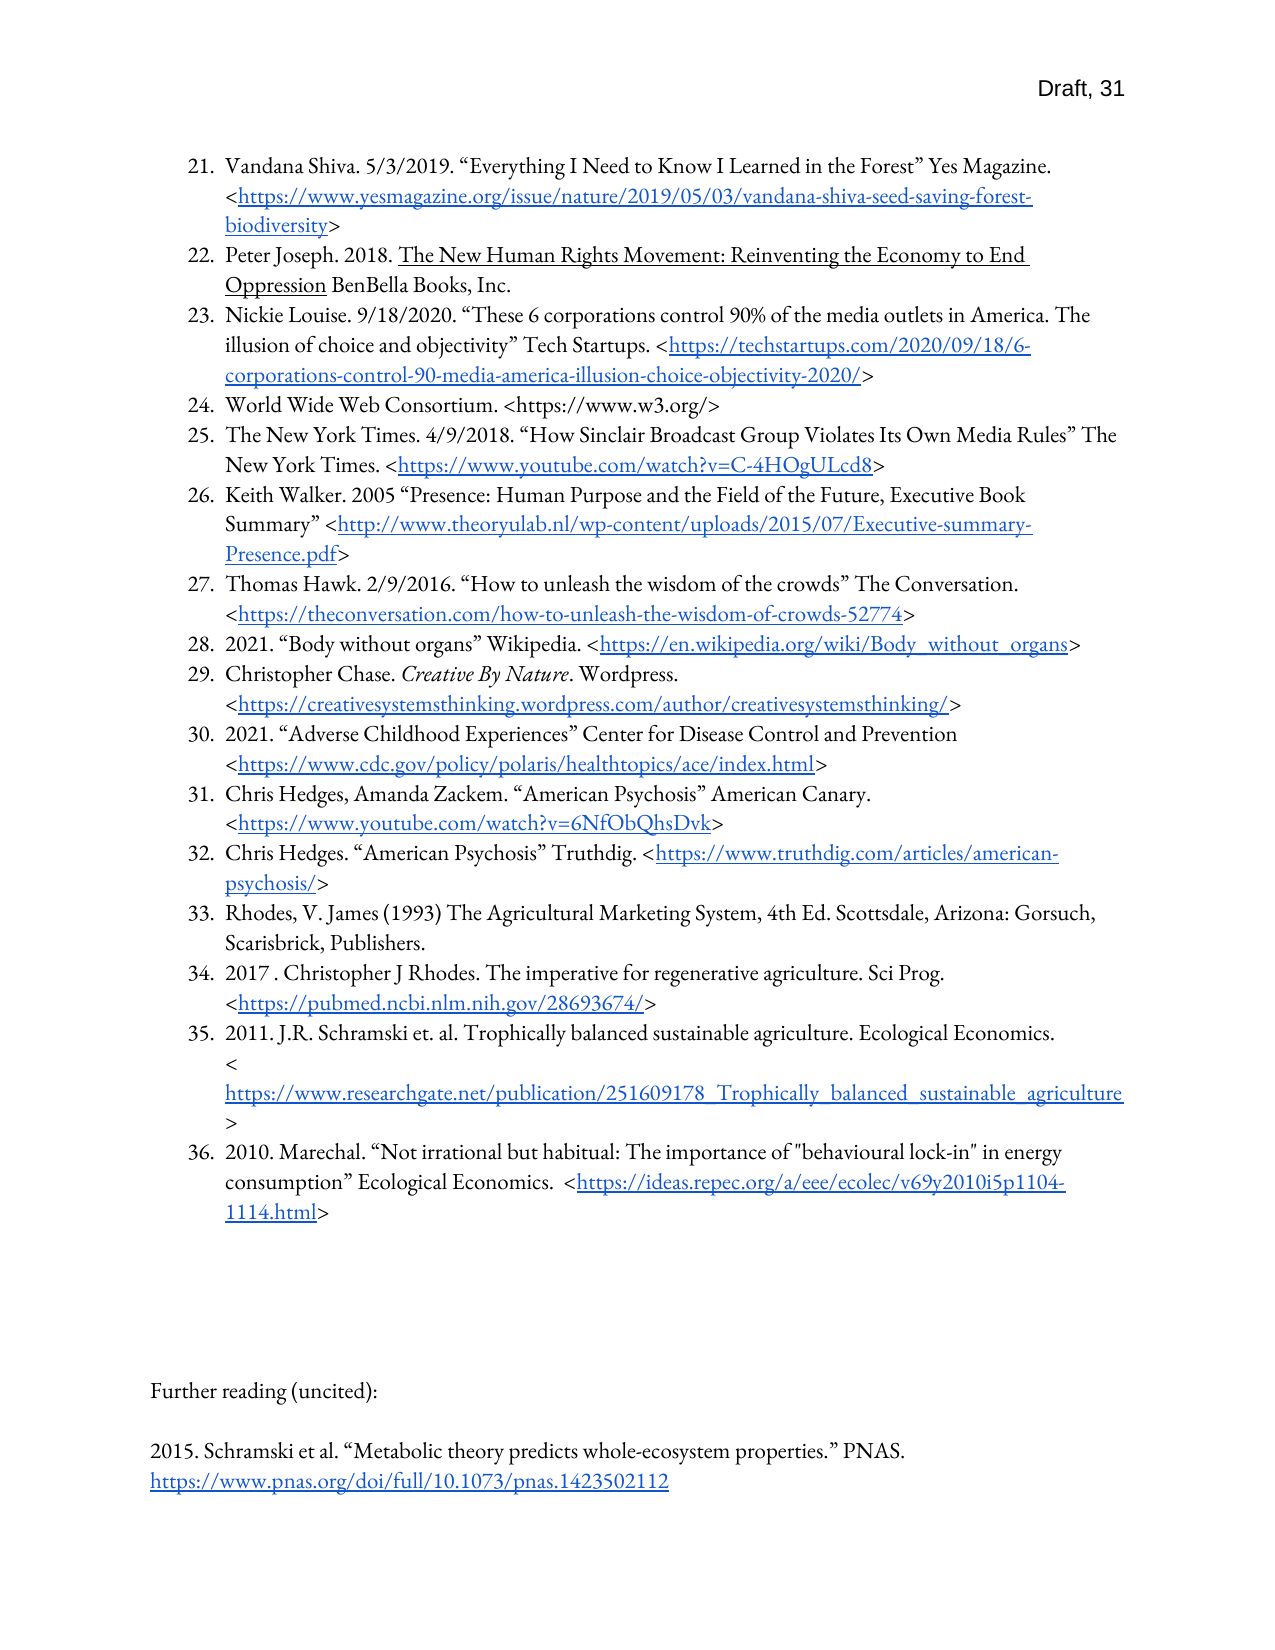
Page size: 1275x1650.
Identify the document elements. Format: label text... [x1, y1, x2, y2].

list Nickie Louise. 9/18/2020. “These 6 corporations control 90% of the media outlets in America. The illusion of choice and objectivity” Tech Startups. <https://techstartups.com/2020/09/18/6-corporations-control-90-media-america-illusion-choice-objectivity-2020/> [187, 299, 1125, 389]
list World Wide Web Consortium. <https://www.w3.org/> [187, 389, 1125, 419]
list 2021. “Adverse Childhood Experiences” Center for Disease Control and Prevention <https://www.cdc.gov/policy/polaris/healthtopics/ace/index.html> [187, 718, 1125, 778]
list Christopher Chase. Creative By Nature. Wordpress. <https://creativesystemsthinking.wordpress.com/author/creativesystemsthinking/> [187, 658, 1125, 718]
list Keith Walker. 2005 “Presence: Human Purpose and the Field of the Future, Executive Book Summary” <http://www.theoryulab.nl/wp-content/uploads/2015/07/Executive-summary-Presence.pdf> [187, 479, 1125, 568]
list Peter Joseph. 2018. The New Human Rights Movement: Reinventing the Economy to End Oppression BenBella Books, Inc. [187, 240, 1125, 299]
list 2010. Marechal. “Not irrational but habitual: The importance of "behavioural lock-in" in energy consumption” Ecological Economics. <https://ideas.repec.org/a/eee/ecolec/v69y2010i5p1104-1114.html> [187, 1137, 1125, 1226]
list Chris Hedges, Amanda Zackem. “American Psychosis” American Canary. <https://www.youtube.com/watch?v=6NfObQhsDvk> [187, 778, 1125, 838]
list Thomas Hawk. 2/9/2016. “How to unleash the wisdom of the crowds” The Conversation. <https://theconversation.com/how-to-unleash-the-wisdom-of-crowds-52774> [187, 568, 1125, 628]
list Rhodes, V. James (1993) The Agricultural Marketing System, 4th Ed. Scottsdale, Arizona: Gorsuch, Scarisbrick, Publishers. [187, 897, 1125, 957]
list 2011. J.R. Schramski et. al. Trophically balanced sustainable agriculture. Ecological Economics. <https://www.researchgate.net/publication/251609178_Trophically_balanced_sustainable_agriculture> [187, 1017, 1125, 1137]
list 2021. “Body without organs” Wikipedia. <https://en.wikipedia.org/wiki/Body_without_organs> [187, 628, 1125, 658]
list Chris Hedges. “American Psychosis” Truthdig. <https://www.truthdig.com/articles/american-psychosis/> [187, 838, 1125, 897]
list Vandana Shiva. 5/3/2019. “Everything I Need to Know I Learned in the Forest” Yes Magazine. <https://www.yesmagazine.org/issue/nature/2019/05/03/vandana-shiva-seed-saving-forest-biodiversity> [187, 150, 1125, 240]
text 2015. Schramski et al. “Metabolic theory predicts whole-ecosystem properties.” PNAS. https://www.pnas.org/doi/full/10.1073/pnas.1423502112 [150, 1436, 1125, 1495]
list 2017 . Christopher J Rhodes. The imperative for regenerative agriculture. Sci Prog. <https://pubmed.ncbi.nlm.nih.gov/28693674/> [187, 957, 1125, 1017]
text Further reading (uncited): [150, 1376, 1125, 1406]
list The New York Times. 4/9/2018. “How Sinclair Broadcast Group Violates Its Own Media Rules” The New York Times. <https://www.youtube.com/watch?v=C-4HOgULcd8> [187, 419, 1125, 479]
